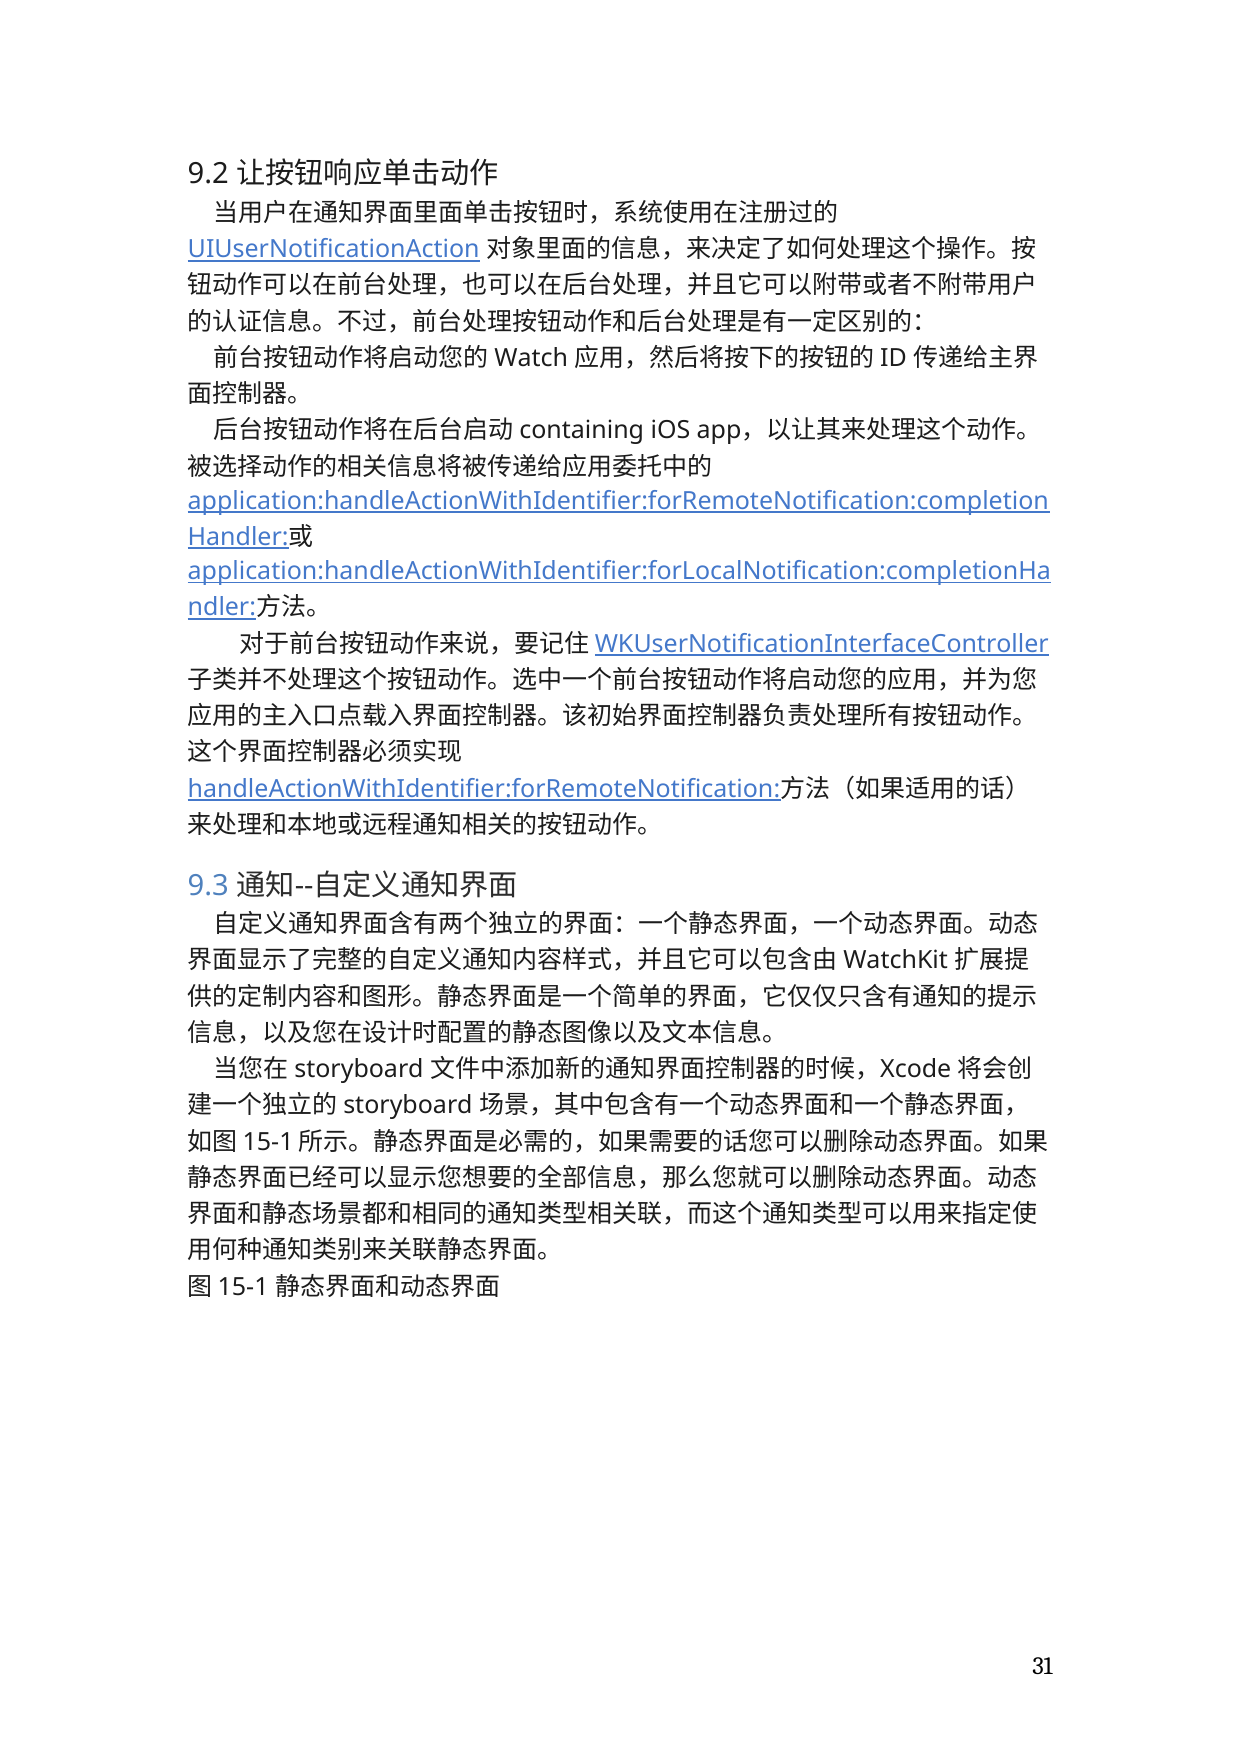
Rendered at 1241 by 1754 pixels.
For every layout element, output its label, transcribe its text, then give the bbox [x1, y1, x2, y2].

subtitle 9.2 让按钮响应单击动作 [187, 150, 1053, 192]
text 自定义通知界面含有两个独立的界面：一个静态界面，一个动态界面。动态界面显示了完整的自定义通知内容样式，并且它可以包含由 WatchKit 扩展提供的定制内容和图形。静态界面是一个简单的界面，它仅仅只含有通知的提示信息，以及您在设计时配置的静态图像以及文本信息。 [187, 904, 1053, 1049]
subtitle 9.3 通知--自定义通知界面 [187, 861, 1053, 904]
text 图15-1 静态界面和动态界面 [187, 1266, 1053, 1302]
text 当用户在通知界面里面单击按钮时，系统使用在注册过的 UIUserNotificationAction 对象里面的信息，来决定了如何处理这个操作。按钮动作可以在前台处理，也可以在后台处理，并且它可以附带或者不附带用户的认证信息。不过，前台处理按钮动作和后台处理是有一定区别的： [187, 192, 1053, 337]
text 前台按钮动作将启动您的 Watch 应用，然后将按下的按钮的 ID 传递给主界面控制器。 [187, 337, 1053, 410]
text 对于前台按钮动作来说，要记住WKUserNotificationInterfaceController子类并不处理这个按钮动作。选中一个前台按钮动作将启动您的应用，并为您应用的主入口点载入界面控制器。该初始界面控制器负责处理所有按钮动作。这个界面控制器必须实现 handleActionWithIdentifier:forRemoteNotification:方法（如果适用的话）来处理和本地或远程通知相关的按钮动作。 [187, 623, 1053, 841]
text 当您在 storyboard 文件中添加新的通知界面控制器的时候，Xcode 将会创建一个独立的 storyboard 场景，其中包含有一个动态界面和一个静态界面，如图15-1所示。静态界面是必需的，如果需要的话您可以删除动态界面。如果静态界面已经可以显示您想要的全部信息，那么您就可以删除动态界面。动态界面和静态场景都和相同的通知类型相关联，而这个通知类型可以用来指定使用何种通知类别来关联静态界面。 [187, 1049, 1053, 1266]
text 后台按钮动作将在后台启动 containing iOS app，以让其来处理这个动作。被选择动作的相关信息将被传递给应用委托中的application:handleActionWithIdentifier:forRemoteNotification:completionHandler:或application:handleActionWithIdentifier:forLocalNotification:completionHandler:方法。 [187, 410, 1053, 623]
